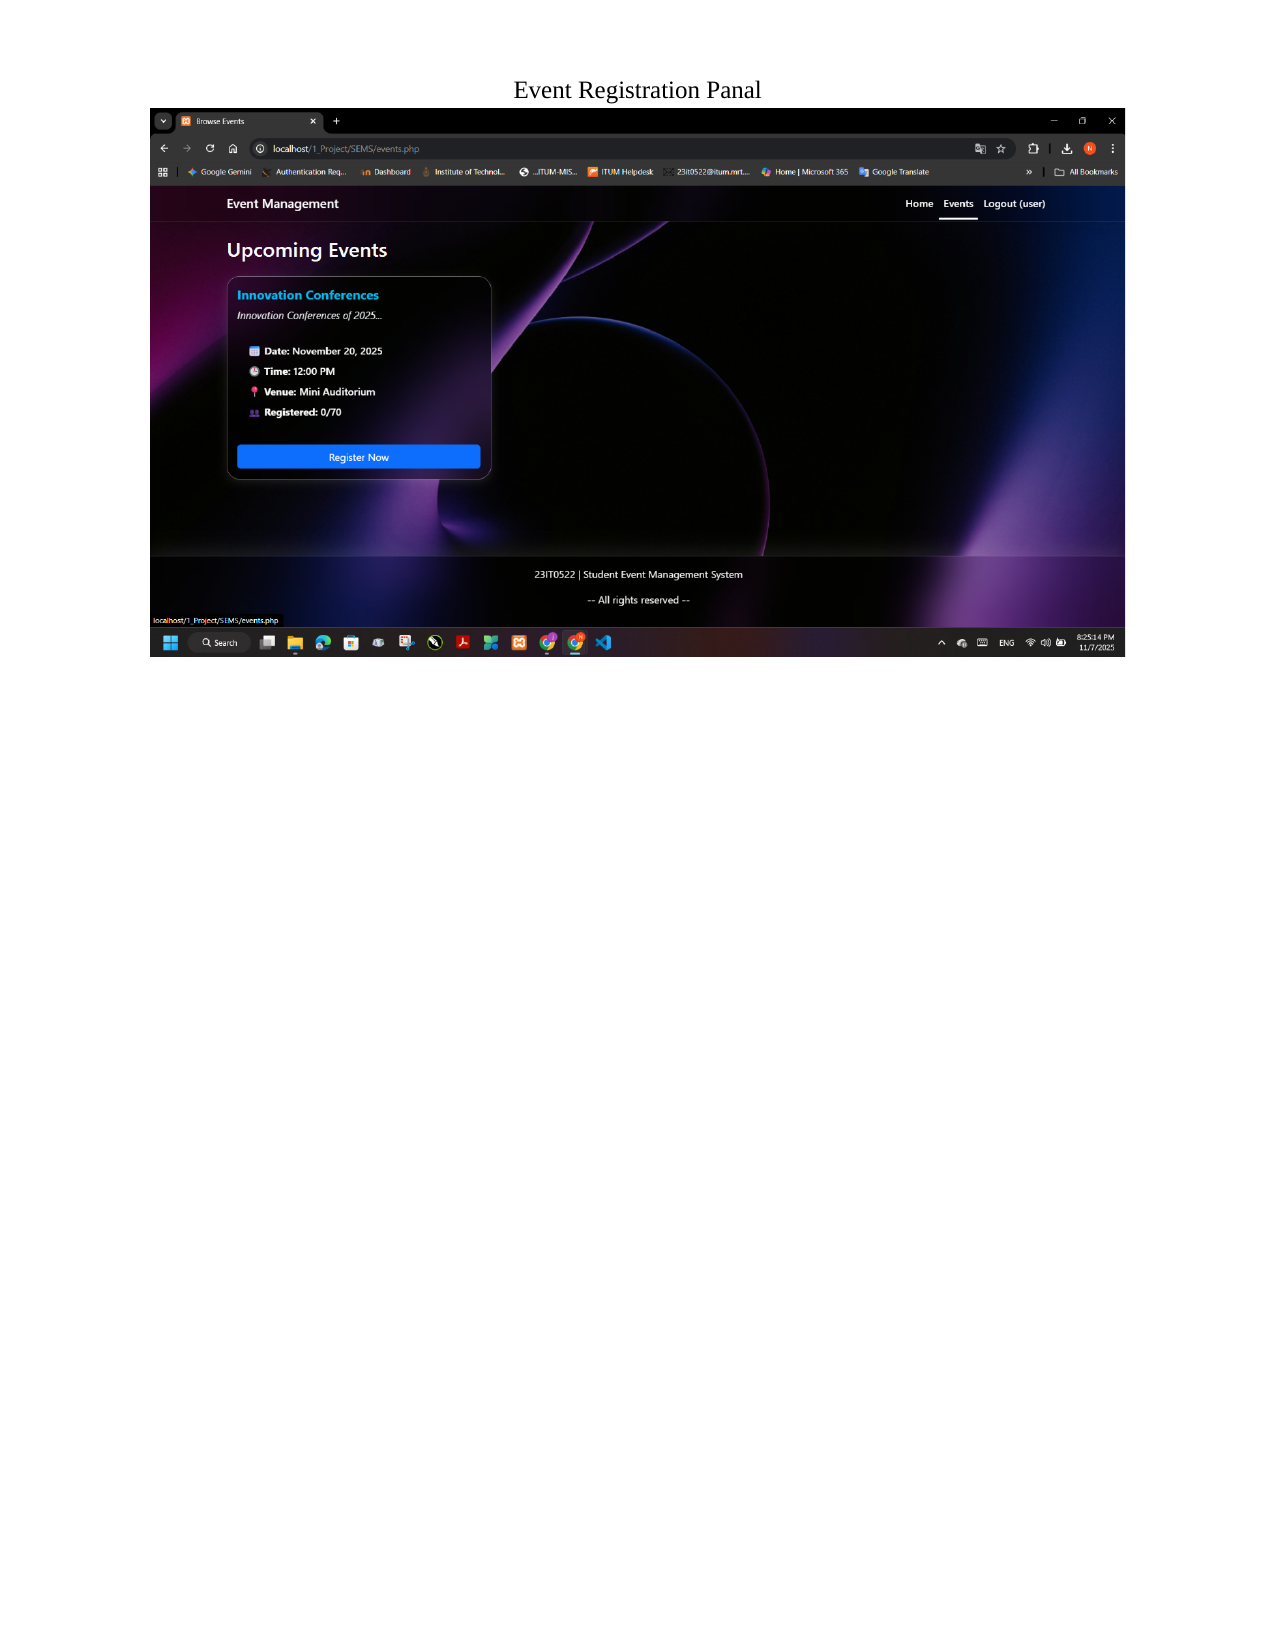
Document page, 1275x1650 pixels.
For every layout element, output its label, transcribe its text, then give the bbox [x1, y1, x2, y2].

picture [150, 108, 1125, 657]
